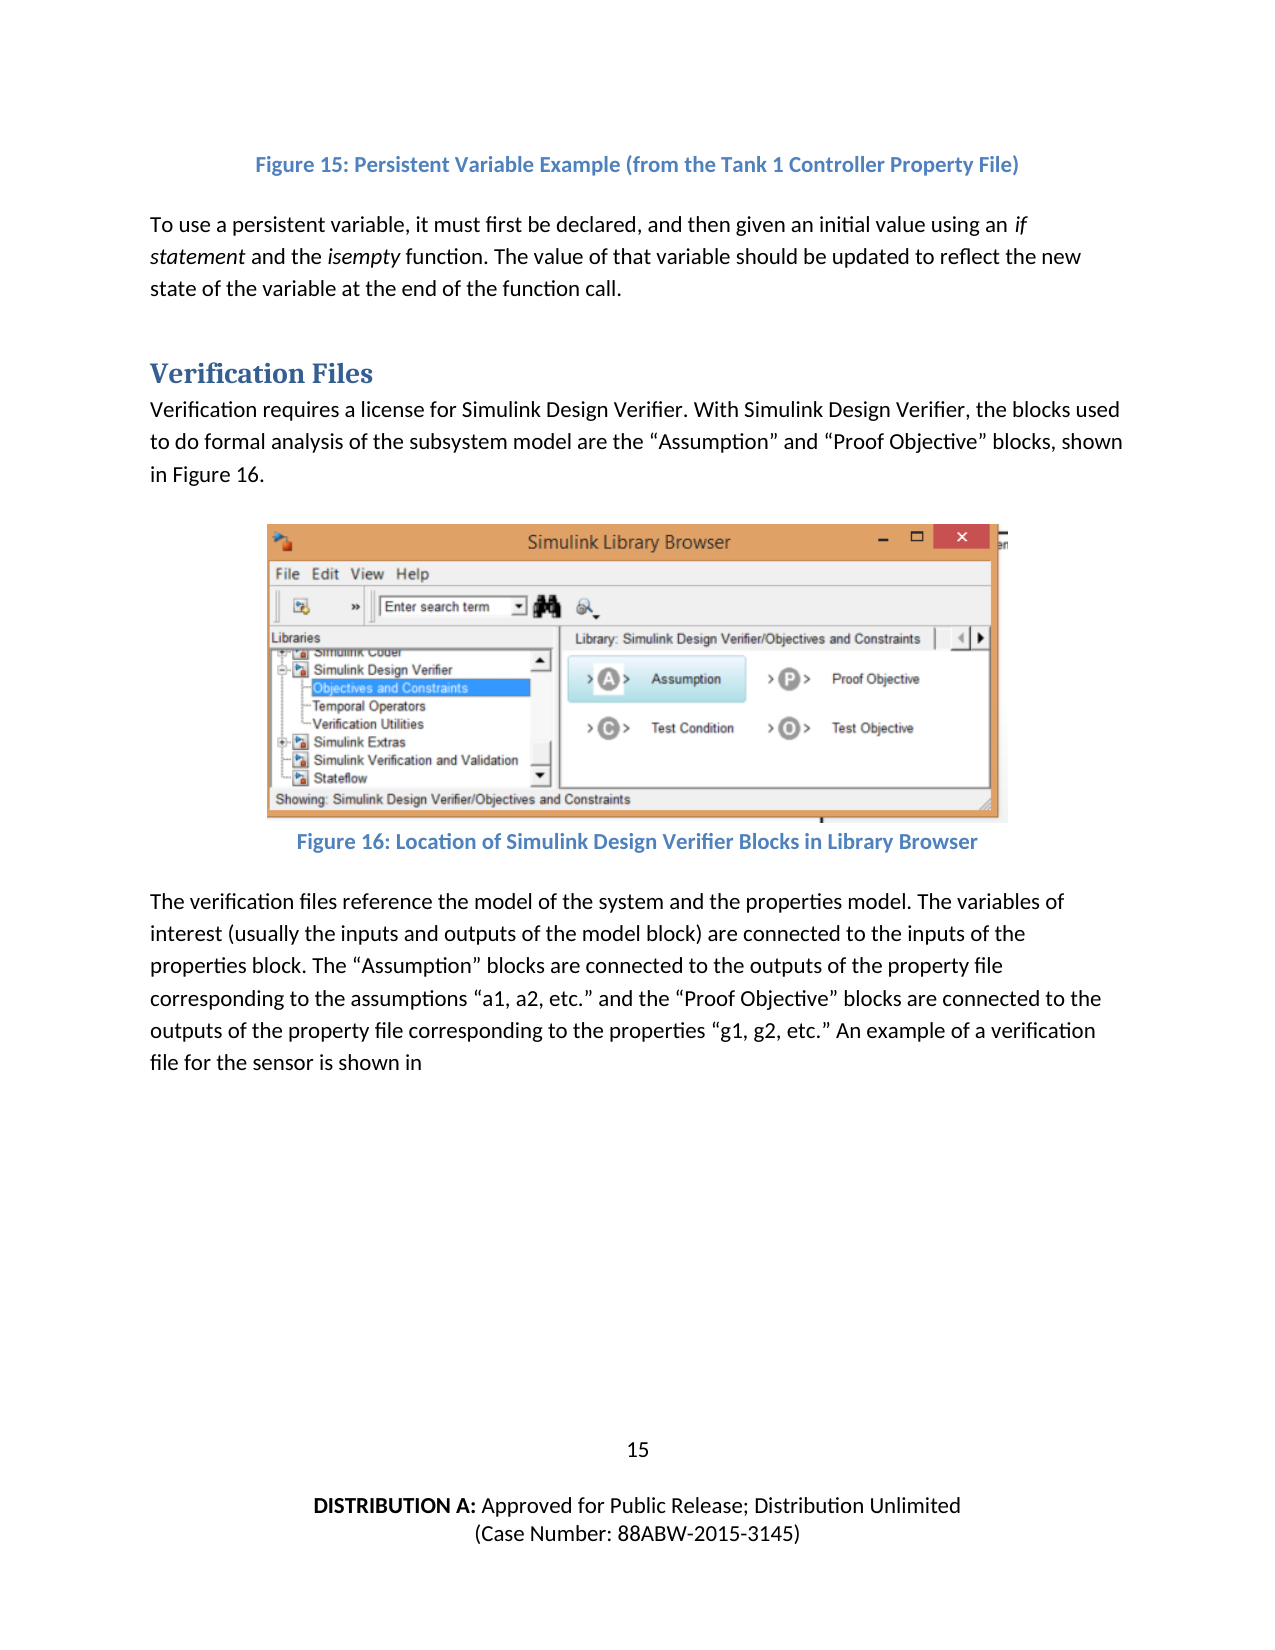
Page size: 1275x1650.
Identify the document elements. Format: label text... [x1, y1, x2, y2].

text Verification requires a license for Simulink Design Verifier. With Simulink Design Verifier, the blocks used to do formal analysis of the subsystem model are the “Assumption” and “Proof Objective” blocks, shown in Figure 16. [150, 395, 1125, 488]
text Figure 16: Location of Simulink Design Verifier Blocks in Library Browser [150, 827, 1125, 855]
text To use a persistent variable, it must first be declared, and then given an initial value using an if statement and the isempty function. The value of that variable should be updated to reflect the new state of the variable at the end of the function call. [150, 210, 1125, 303]
subtitle Verification Files [150, 357, 1125, 390]
text The verification files reference the model of the system and the properties model. The variables of interest (usually the inputs and outputs of the model block) are connected to the inputs of the properties block. The “Assumption” blocks are connected to the outputs of the property file corresponding to the assumptions “a1, a2, etc.” and the “Proof Objective” blocks are connected to the outputs of the property file corresponding to the properties “g1, g2, etc.” An example of a verification file for the sensor is shown in [150, 887, 1125, 1076]
picture [267, 524, 1008, 823]
text Figure 15: Persistent Variable Example (from the Tank 1 Controller Property File) [150, 150, 1125, 178]
